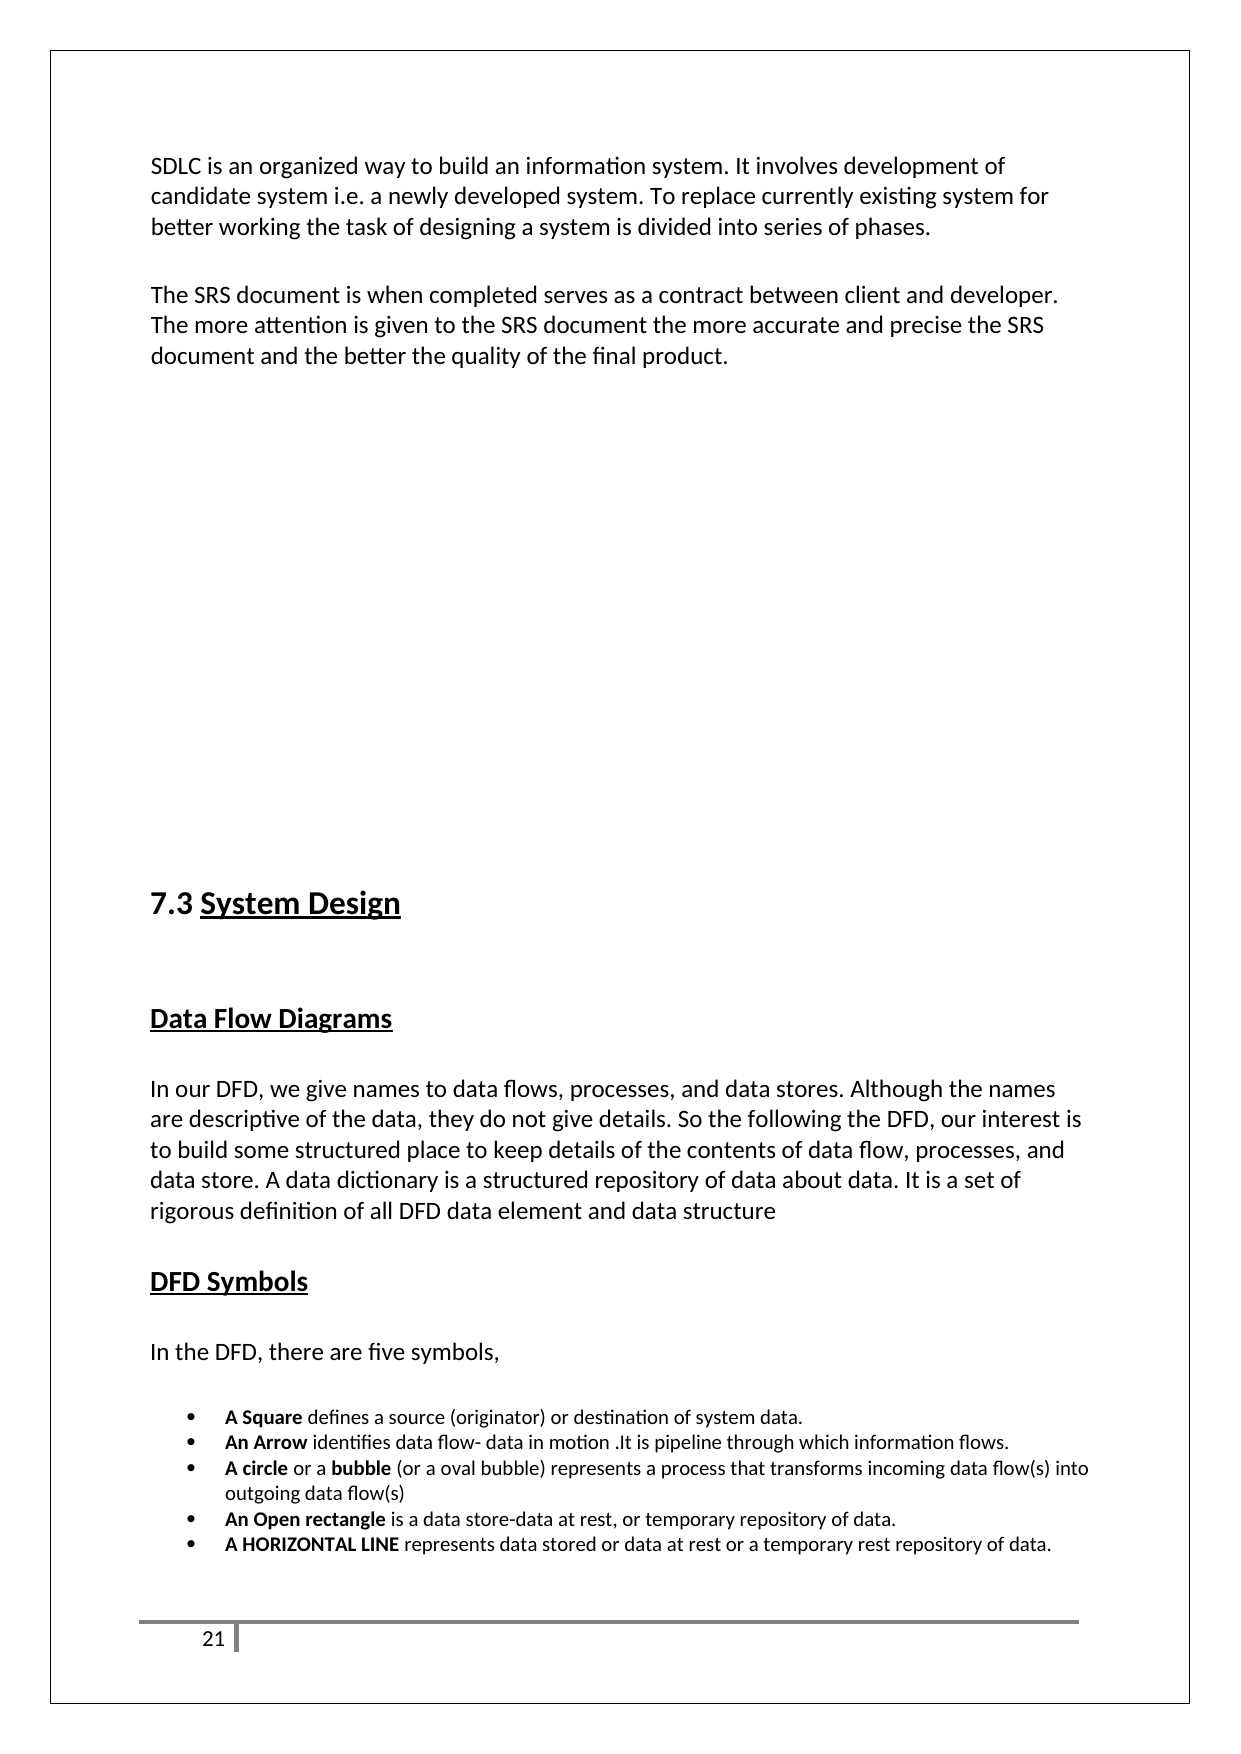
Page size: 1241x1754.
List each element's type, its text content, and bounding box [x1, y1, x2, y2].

list A circle or a bubble (or a oval bubble) represents a process that transforms incoming data flow(s) into outgoing data flow(s) [187, 1455, 1090, 1506]
text In our DFD, we give names to data flows, processes, and data stores. Although the names are descriptive of the data, they do not give details. So the following the DFD, our interest is to build some structured place to keep details of the contents of data flow, processes, and data store. A data dictionary is a structured repository of data about data. It is a set of rigorous definition of all DFD data element and data structure [150, 1073, 1090, 1226]
list An Arrow identifies data flow- data in motion .It is pipeline through which information flows. [187, 1429, 1090, 1455]
text Data Flow Diagrams [150, 1000, 1090, 1035]
list An Open rectangle is a data store-data at rest, or temporary repository of data. [187, 1506, 1090, 1531]
text The SRS document is when completed serves as a contract between client and developer. The more attention is given to the SRS document the more accurate and precise the SRS document and the better the quality of the final product. [151, 279, 1090, 371]
text In the DFD, there are five symbols, [150, 1336, 1015, 1367]
list A Square defines a source (originator) or destination of system data. [187, 1404, 1090, 1429]
text DFD Symbols [150, 1263, 1015, 1299]
list A HORIZONTAL LINE represents data stored or data at rest or a temporary rest repository of data. [187, 1531, 1090, 1557]
text SDLC is an organized way to build an information system. It involves development of candidate system i.e. a newly developed system. To replace currently existing system for better working the task of designing a system is divided into series of phases. [151, 150, 1090, 242]
text 7.3 System Design [150, 882, 1090, 922]
